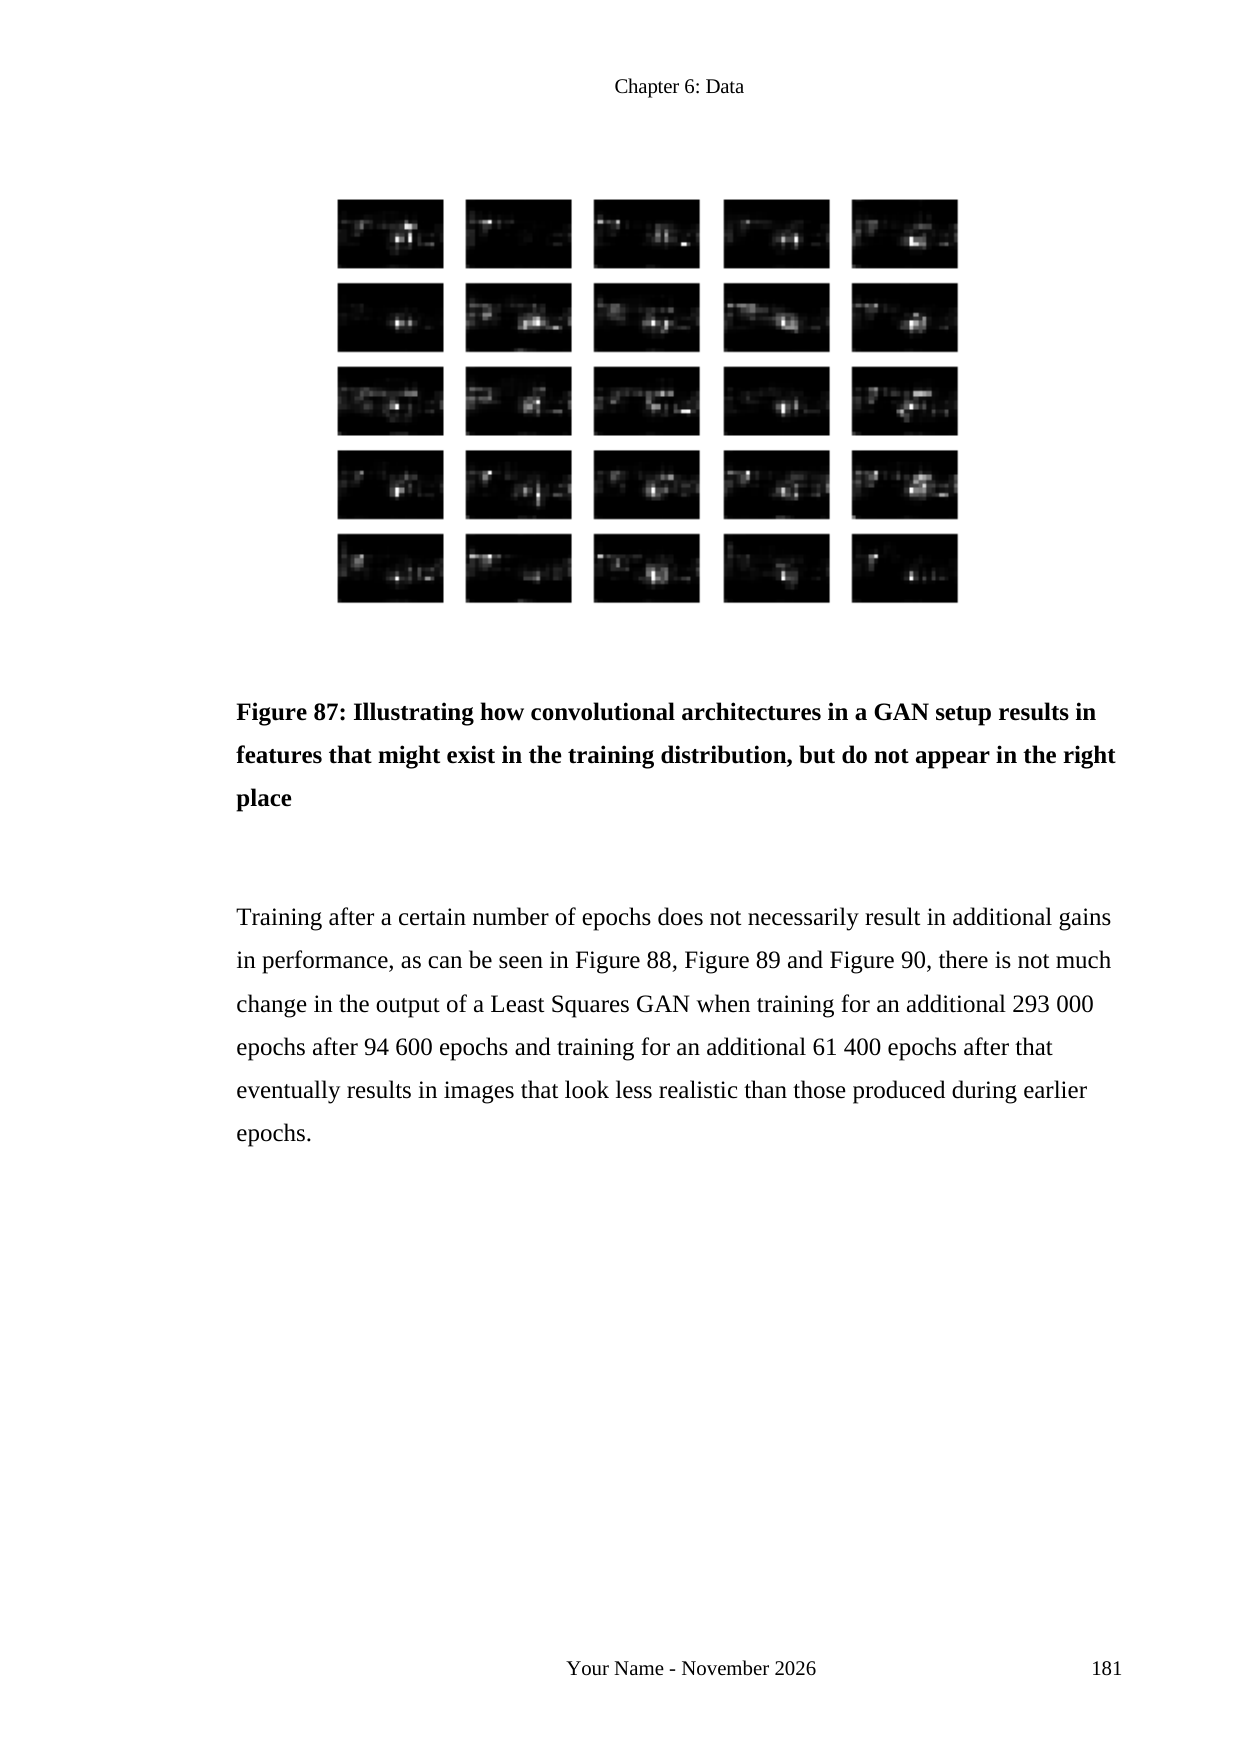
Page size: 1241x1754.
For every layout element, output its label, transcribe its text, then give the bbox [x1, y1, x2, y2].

text Figure 87: Illustrating how convolutional architectures in a GAN setup results in features that might exist in the training distribution, but do not appear in the right place [236, 697, 1122, 812]
picture [236, 135, 1038, 670]
text Training after a certain number of epochs does not necessarily result in additional gains in performance, as can be seen in Figure 77, Figure 78 and Figure 79, there is not much change in the output of a Least Squares GAN when training for an additional 293 000 epochs after 94 600 epochs and training for an additional 61 400 epochs after that eventually results in images that look less realistic than those produced during earlier epochs. [236, 902, 1122, 1147]
